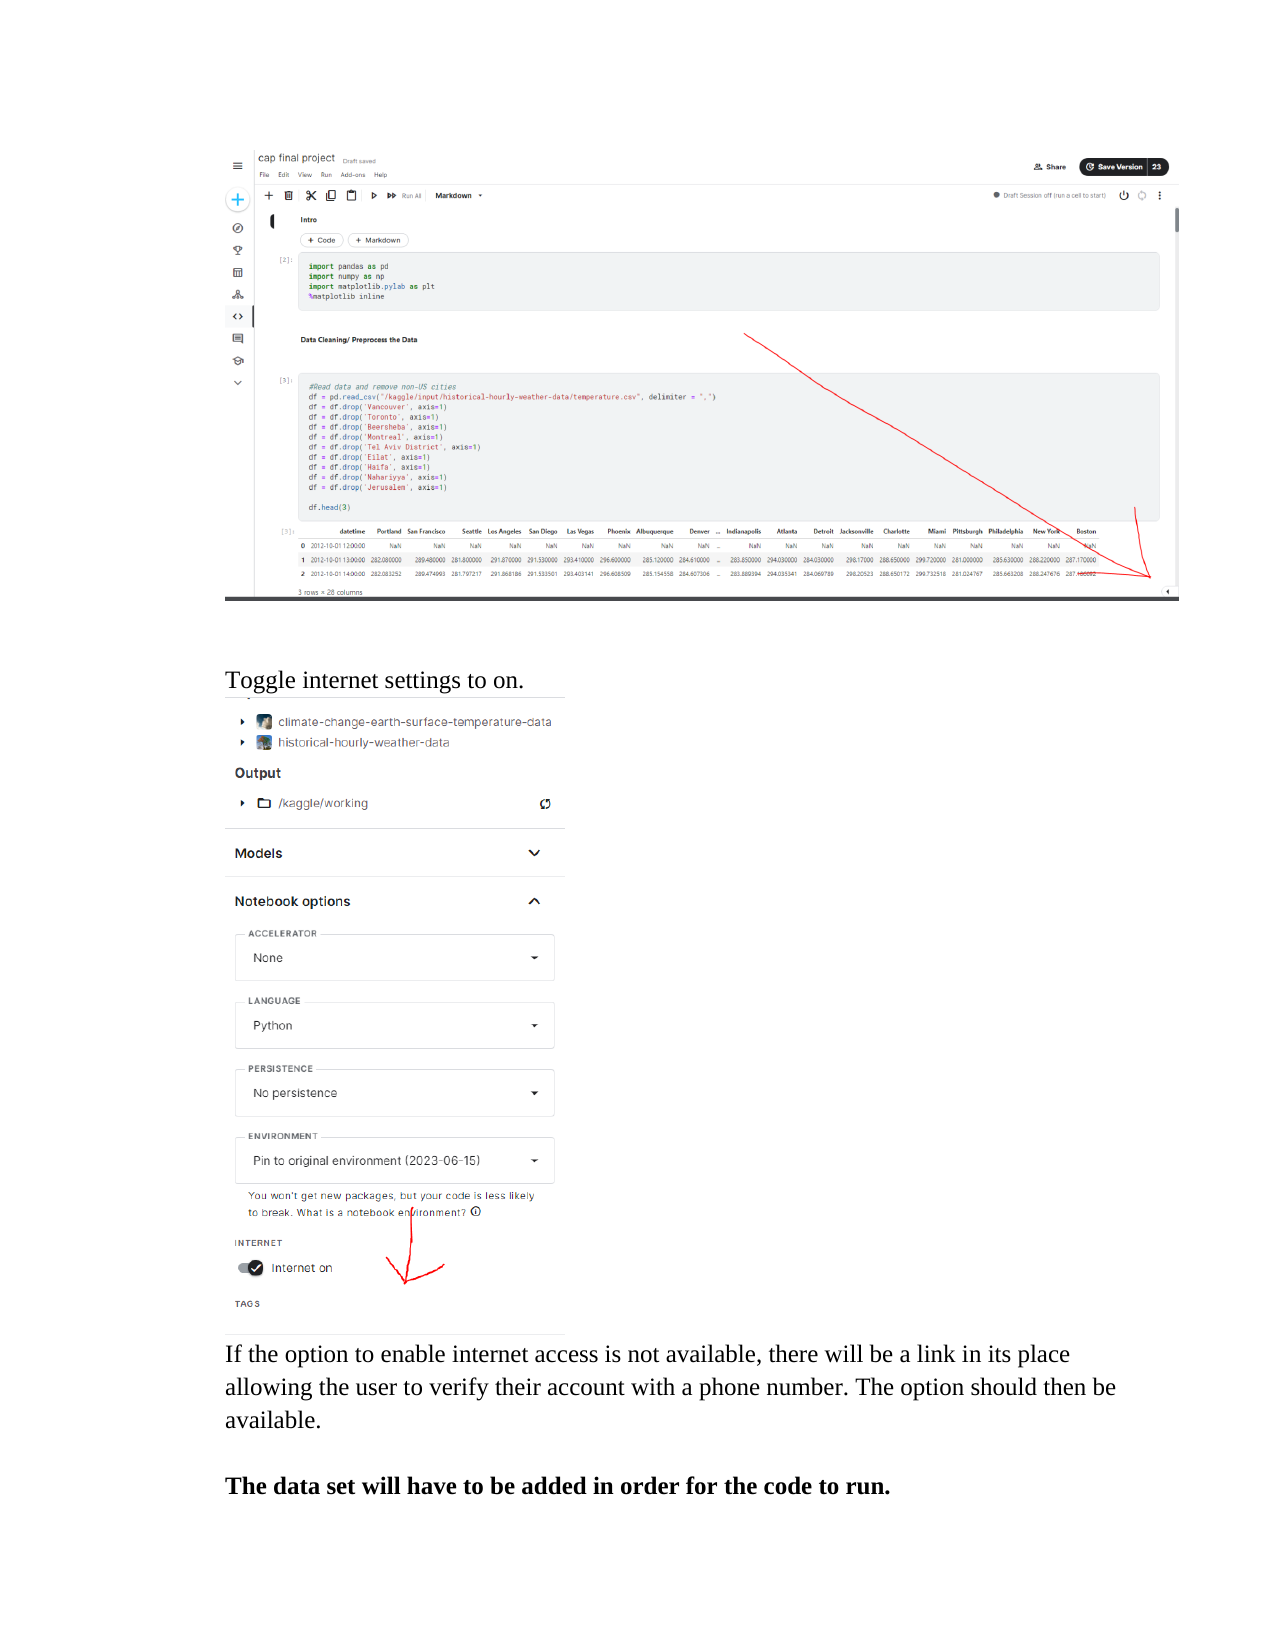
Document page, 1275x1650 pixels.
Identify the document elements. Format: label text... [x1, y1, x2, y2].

picture [225, 150, 1179, 601]
text If the option to enable internet access is not available, there will be a link in its place allowing the user to verify their account with a phone number. The option should then be available. [225, 1339, 1125, 1433]
picture [225, 697, 565, 1335]
text The data set will have to be added in order for the code to run. [225, 1471, 1125, 1499]
text Toggle internet settings to on. [225, 665, 1125, 694]
